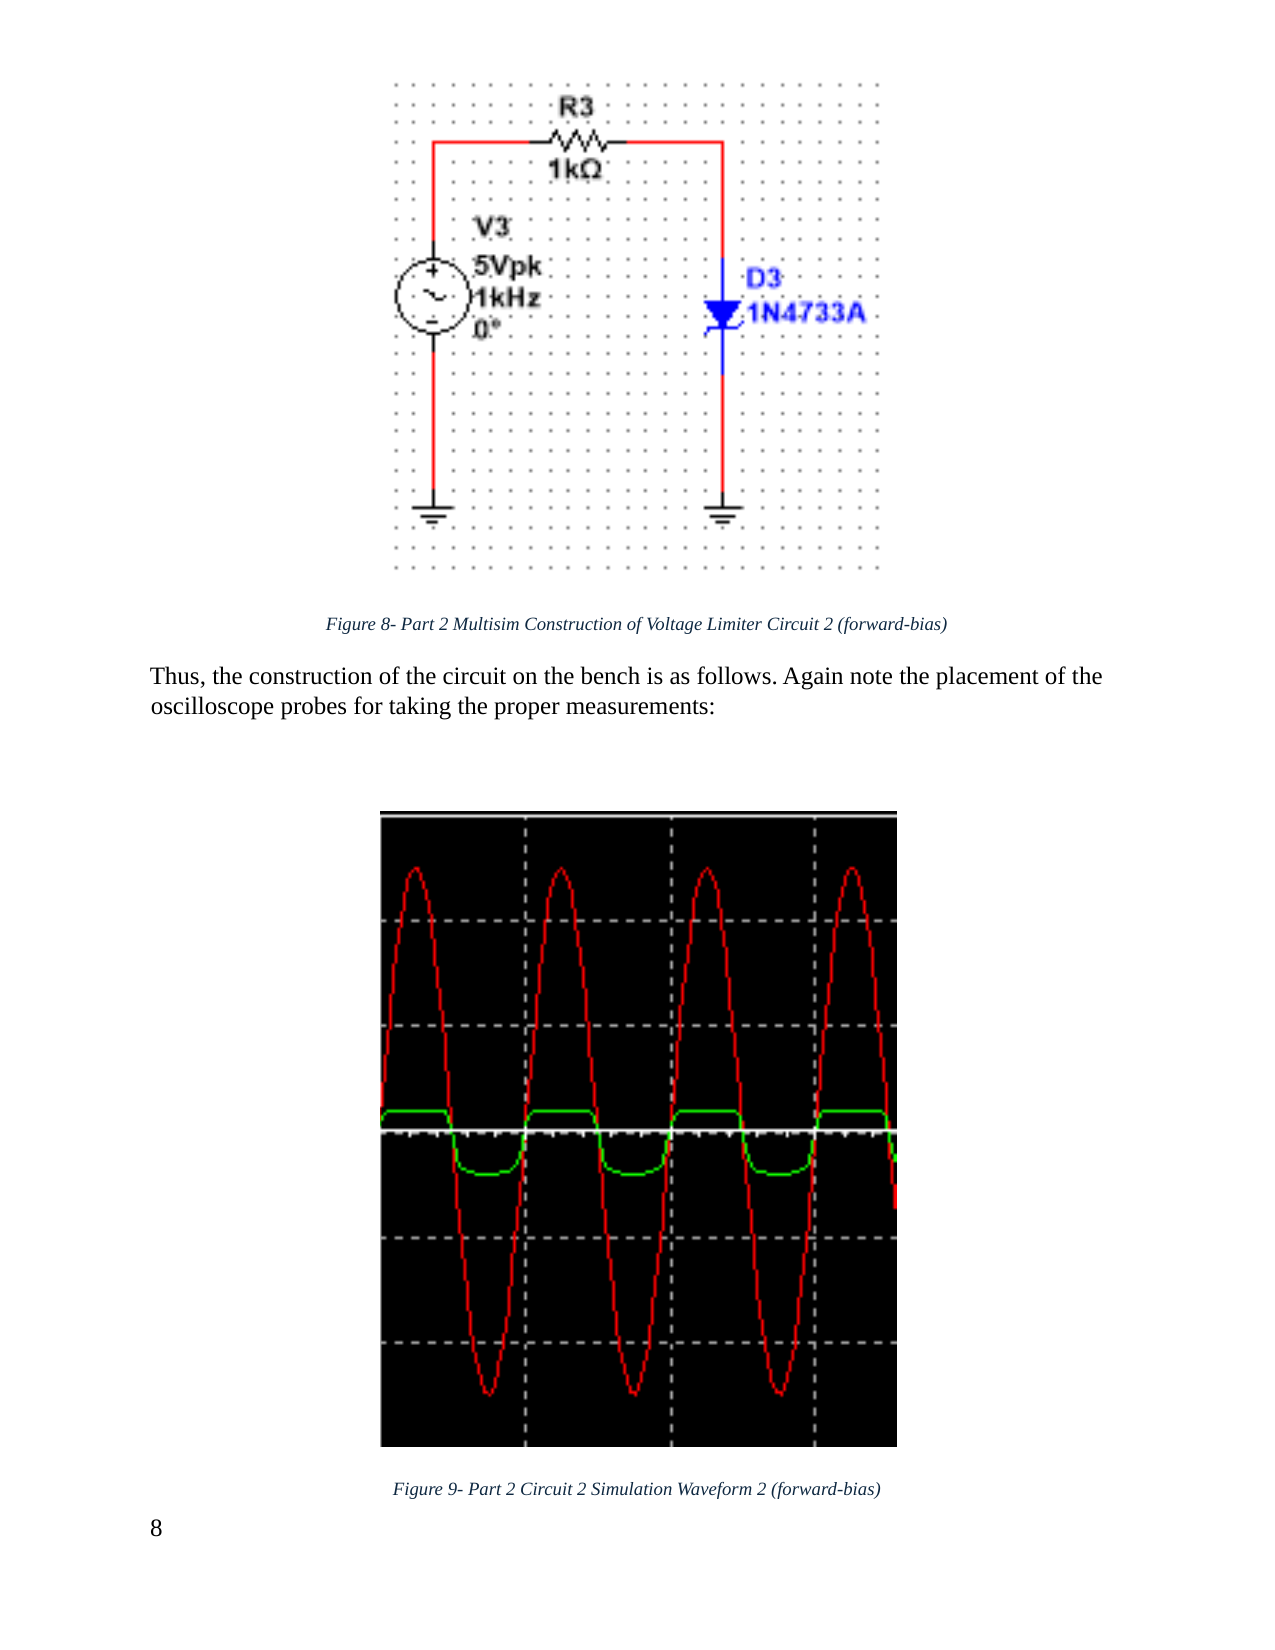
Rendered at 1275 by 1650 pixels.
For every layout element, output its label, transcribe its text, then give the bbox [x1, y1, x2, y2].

text Thus, the construction of the circuit on the bench is as follows. Again note the placement of the oscilloscope probes for taking the proper measurements: [149, 661, 1127, 720]
picture [380, 811, 897, 1447]
text Figure 8- Part 2 Multisim Construction of Voltage Limiter Circuit 2 (forward-bias) [148, 613, 1127, 634]
text Figure 9- Part 2 Circuit 2 Simulation Waveform 2 (forward-bias) [148, 1478, 1127, 1499]
picture [391, 76, 891, 573]
